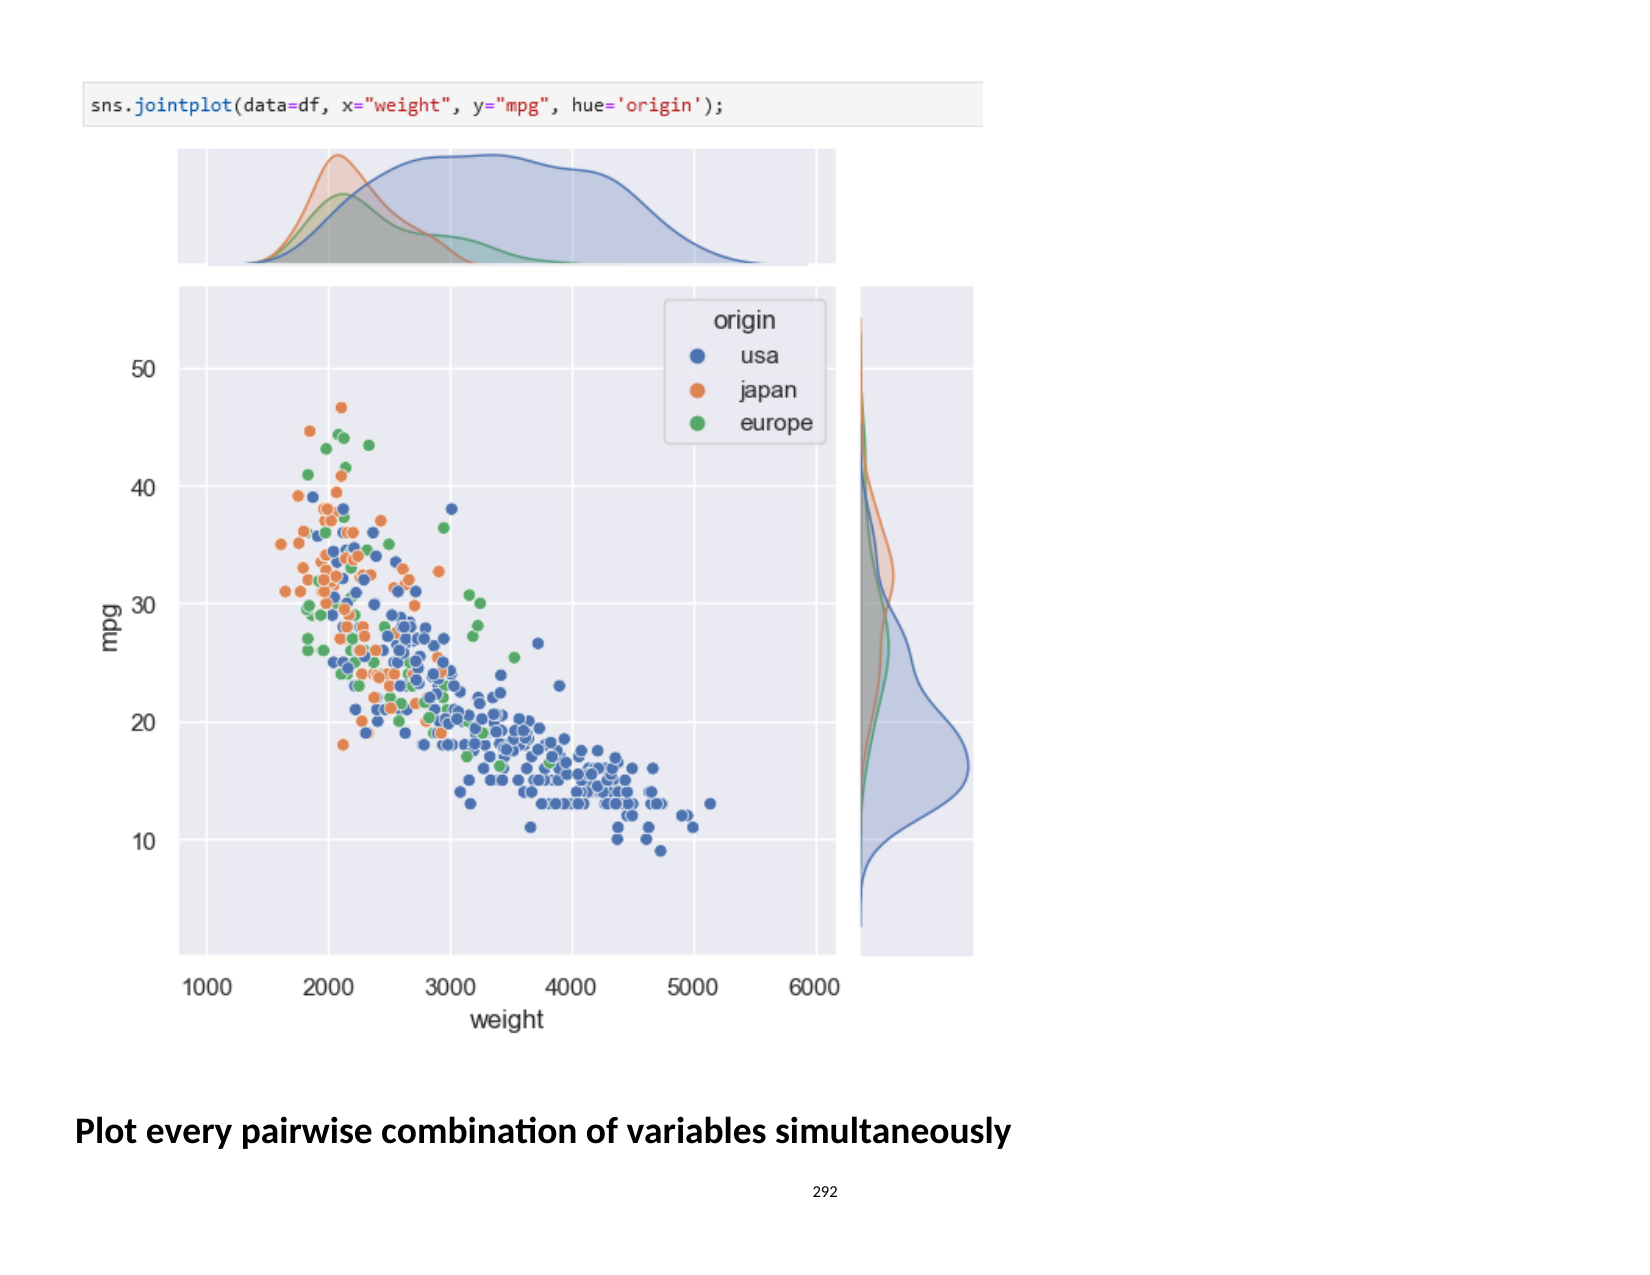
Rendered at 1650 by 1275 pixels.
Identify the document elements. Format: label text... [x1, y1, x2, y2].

text Plot every pairwise combination of variables simultaneously [75, 1107, 1575, 1152]
picture [75, 75, 983, 1041]
